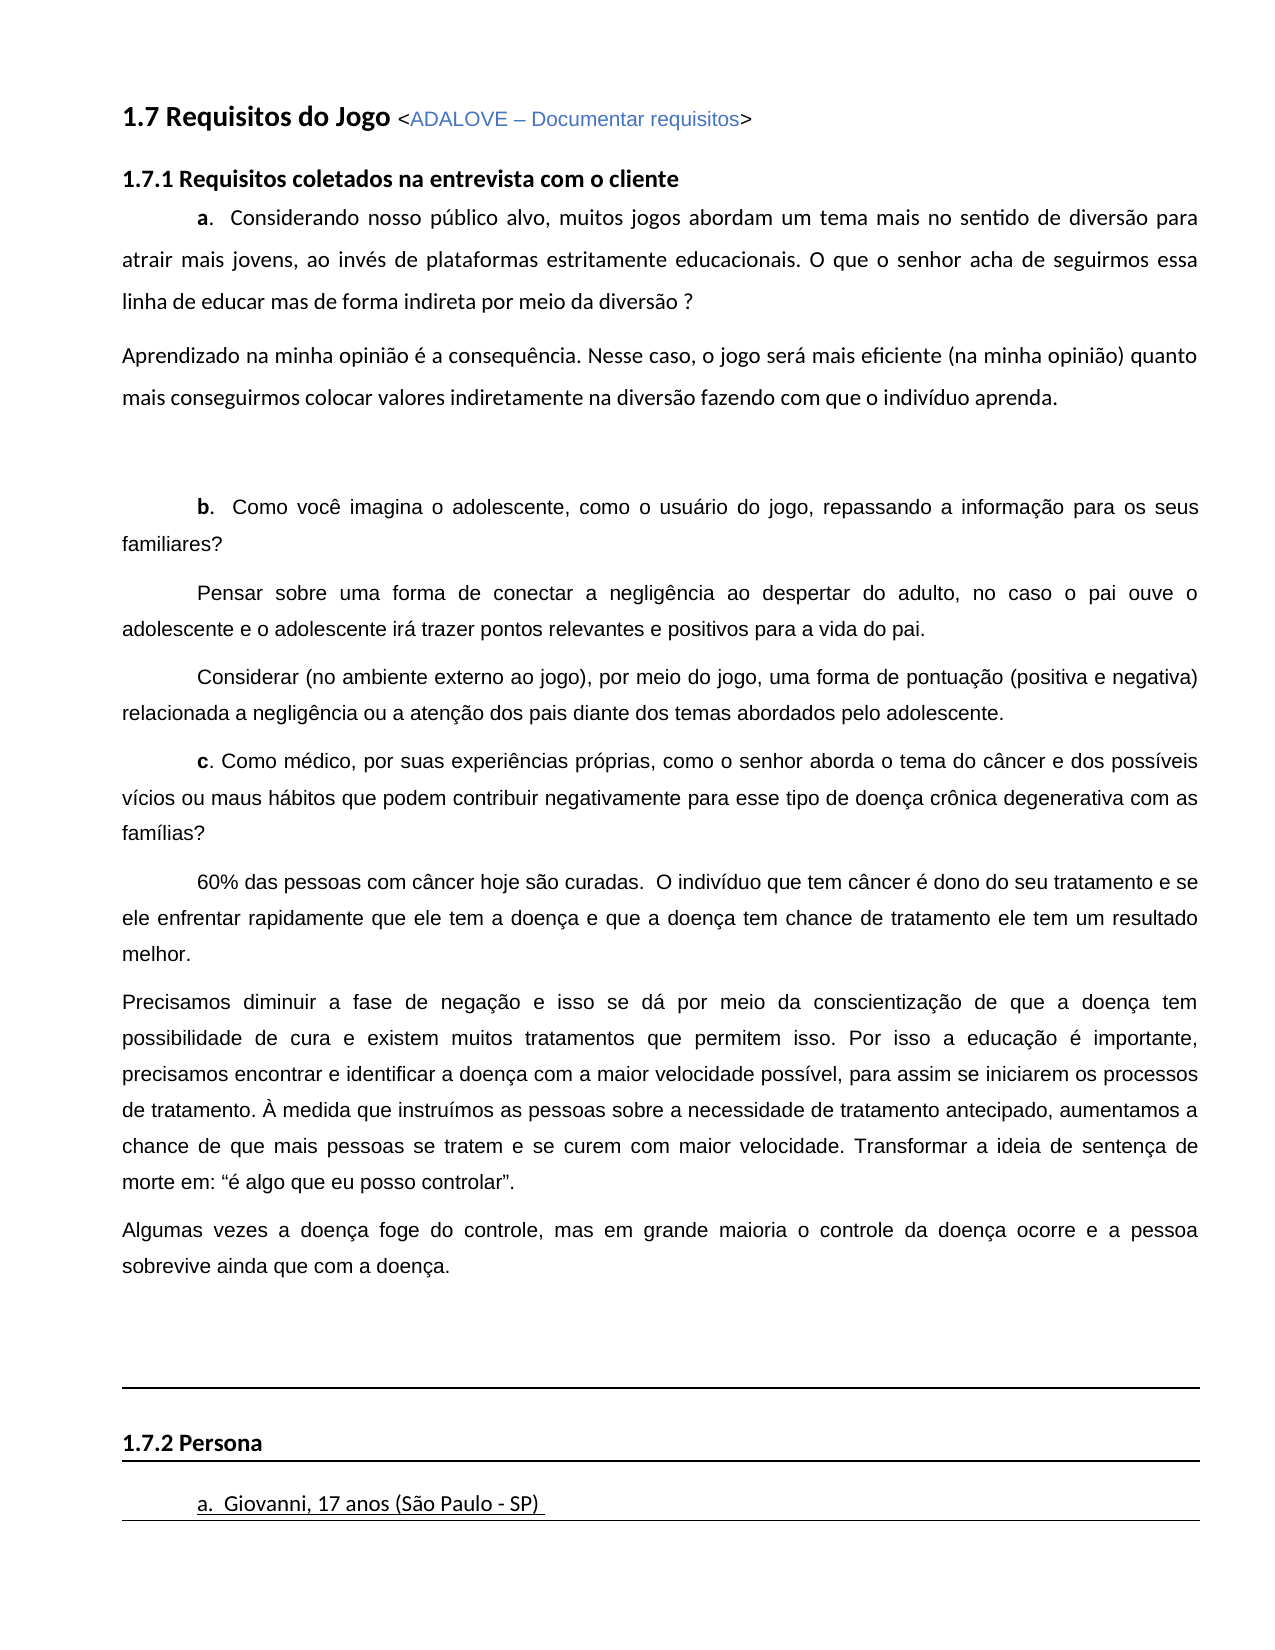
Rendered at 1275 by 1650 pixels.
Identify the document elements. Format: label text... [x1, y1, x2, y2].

text b. Como você imagina o adolescente, como o usuário do jogo, repassando a informação para os seus familiares? [122, 492, 1200, 556]
text 1.7.1 Requisitos coletados na entrevista com o cliente [122, 164, 1200, 194]
text 1.7.2 Persona [122, 1428, 1200, 1460]
text a. Considerando nosso público alvo, muitos jogos abordam um tema mais no sentido de diversão para atrair mais jovens, ao invés de plataformas estritamente educacionais. O que o senhor acha de seguirmos essa linha de educar mas de forma indireta por meio da diversão ? [122, 203, 1200, 315]
text 1.7 Requisitos do Jogo <ADALOVE – Documentar requisitos> [122, 98, 1200, 133]
text c. Como médico, por suas experiências próprias, como o senhor aborda o tema do câncer e dos possíveis vícios ou maus hábitos que podem contribuir negativamente para esse tipo de doença crônica degenerativa com as famílias? [122, 749, 1200, 845]
text a. Giovanni, 17 anos (São Paulo - SP) [122, 1489, 1200, 1520]
text Algumas vezes a doença foge do controle, mas em grande maioria o controle da doença ocorre e a pessoa sobrevive ainda que com a doença. [122, 1218, 1200, 1278]
text Pensar sobre uma forma de conectar a negligência ao despertar do adulto, no caso o pai ouve o adolescente e o adolescente irá trazer pontos relevantes e positivos para a vida do pai. [122, 581, 1200, 641]
text Aprendizado na minha opinião é a consequência. Nesse caso, o jogo será mais eficiente (na minha opinião) quanto mais conseguirmos colocar valores indiretamente na diversão fazendo com que o indivíduo aprenda. [122, 341, 1200, 411]
text 60% das pessoas com câncer hoje são curadas. O indivíduo que tem câncer é dono do seu tratamento e se ele enfrentar rapidamente que ele tem a doença e que a doença tem chance de tratamento ele tem um resultado melhor. [122, 870, 1200, 966]
text Precisamos diminuir a fase de negação e isso se dá por meio da conscientização de que a doença tem possibilidade de cura e existem muitos tratamentos que permitem isso. Por isso a educação é importante, precisamos encontrar e identificar a doença com a maior velocidade possível, para assim se iniciarem os processos de tratamento. À medida que instruímos as pessoas sobre a necessidade de tratamento antecipado, aumentamos a chance de que mais pessoas se tratem e se curem com maior velocidade. Transformar a ideia de sentença de morte em: “é algo que eu posso controlar”. [122, 990, 1200, 1194]
text Considerar (no ambiente externo ao jogo), por meio do jogo, uma forma de pontuação (positiva e negativa) relacionada a negligência ou a atenção dos pais diante dos temas abordados pelo adolescente. [122, 665, 1200, 725]
